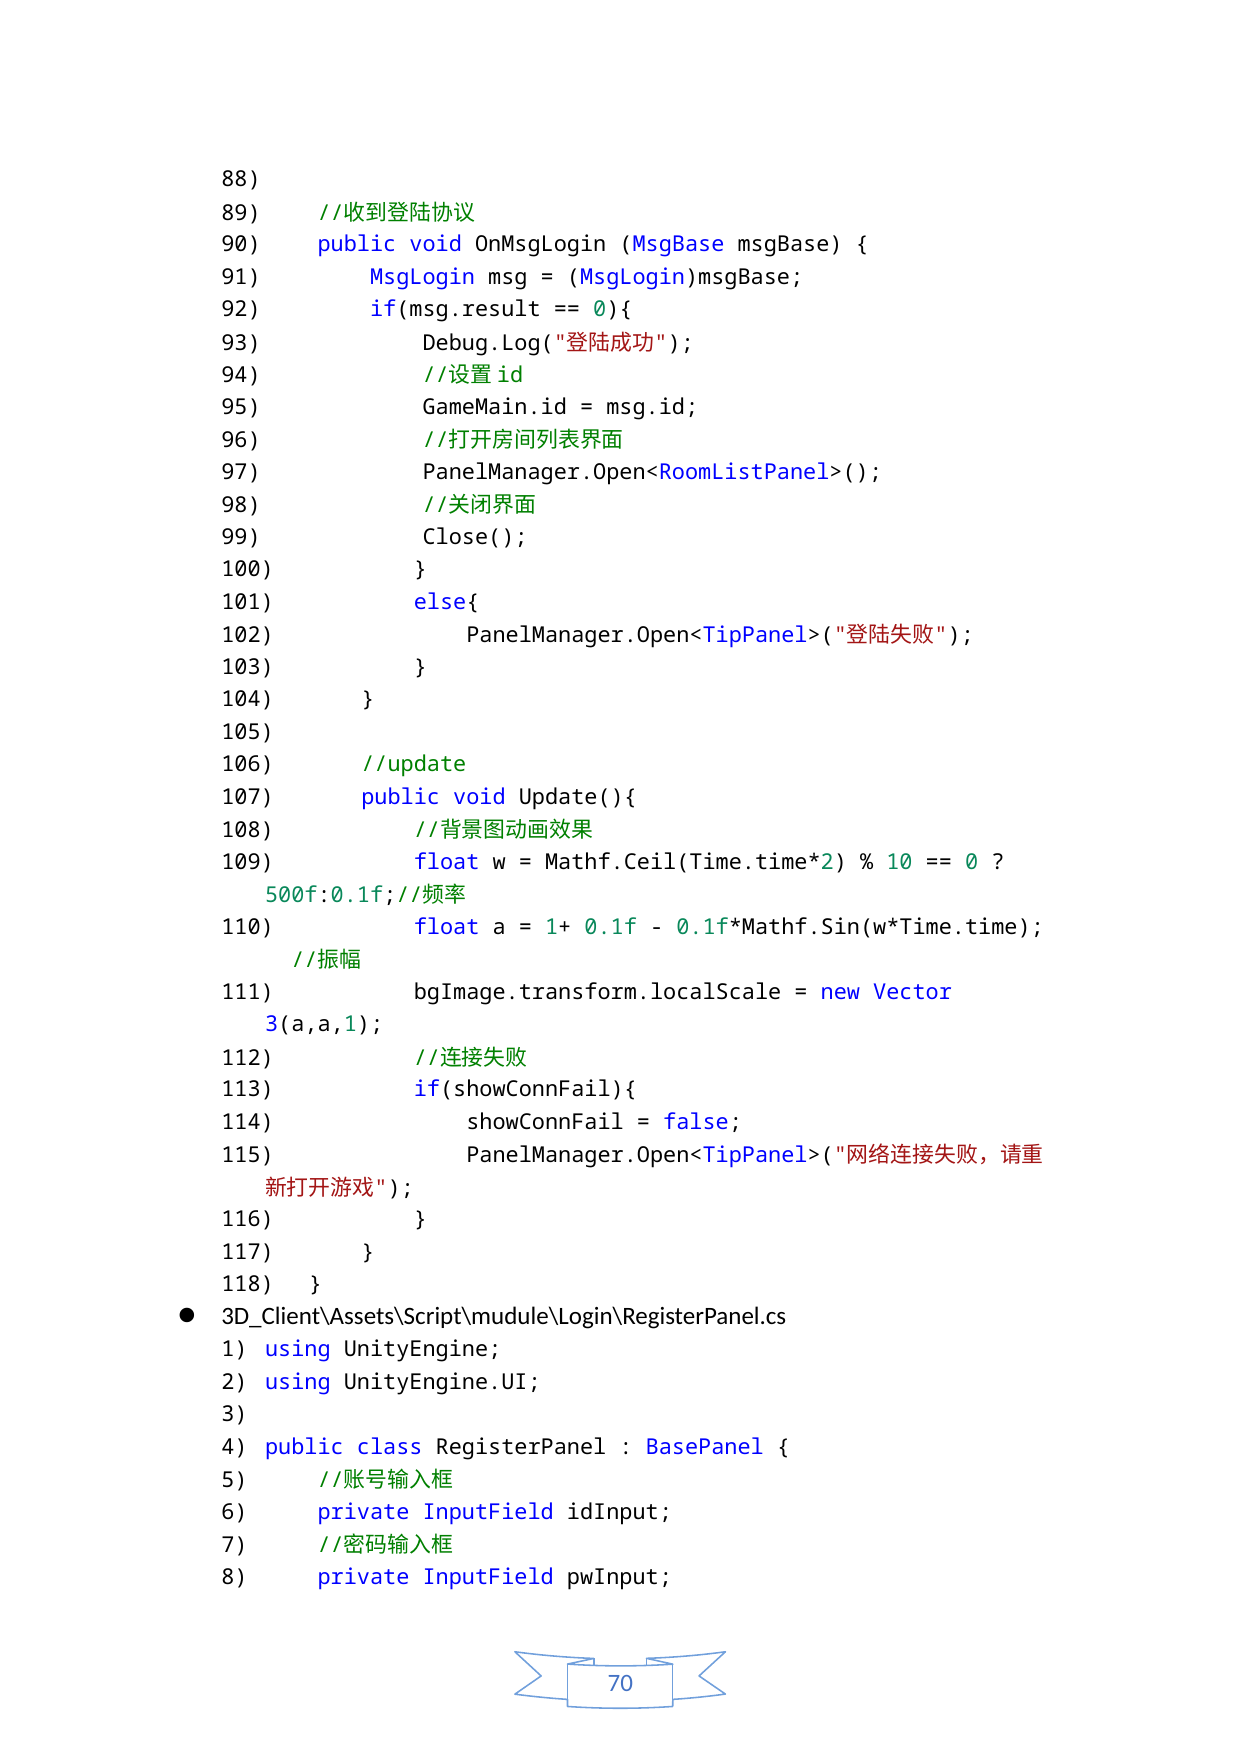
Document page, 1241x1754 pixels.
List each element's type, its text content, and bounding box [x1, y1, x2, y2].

list public void OnMsgLogin (MsgBase msgBase) { [221, 227, 1063, 259]
list //设置id [221, 357, 1063, 389]
list float a = 1+ 0.1f - 0.1f*Mathf.Sin(w*Time.time); //振幅 [221, 909, 1063, 974]
list } [221, 1267, 1063, 1299]
list if(showConnFail){ [221, 1072, 1063, 1104]
list GameMain.id = msg.id; [221, 389, 1063, 422]
list using UnityEngine.UI; [221, 1364, 1063, 1397]
list //update [221, 747, 1063, 779]
list } [221, 649, 1063, 682]
list float w = Mathf.Ceil(Time.time*2) % 10 == 0 ?500f:0.1f;//频率 [221, 844, 1063, 909]
list PanelManager.Open<TipPanel>("网络连接失败，请重新打开游戏"); [221, 1137, 1063, 1202]
list MsgLogin msg = (MsgLogin)msgBase; [221, 259, 1063, 292]
list else{ [221, 584, 1063, 617]
list //连接失败 [221, 1039, 1063, 1072]
list PanelManager.Open<RoomListPanel>(); [221, 454, 1063, 487]
list showConnFail = false; [221, 1104, 1063, 1137]
list Debug.Log("登陆成功"); [221, 324, 1063, 357]
list //背景图动画效果 [221, 812, 1063, 844]
list private InputField idInput; [221, 1494, 1063, 1527]
list 3D_Client\Assets\Script\mudule\Login\RegisterPanel.cs [177, 1299, 1063, 1332]
list using UnityEngine; [221, 1332, 1063, 1364]
list } [221, 552, 1063, 584]
list PanelManager.Open<TipPanel>("登陆失败"); [221, 617, 1063, 649]
list //密码输入框 [221, 1527, 1063, 1559]
list private InputField pwInput; [221, 1559, 1063, 1592]
list //关闭界面 [221, 487, 1063, 519]
list //账号输入框 [221, 1462, 1063, 1494]
list public void Update(){ [221, 779, 1063, 812]
list } [221, 1234, 1063, 1267]
list if(msg.result == 0){ [221, 292, 1063, 324]
list //打开房间列表界面 [221, 422, 1063, 454]
list public class RegisterPanel : BasePanel { [221, 1429, 1063, 1462]
list Close(); [221, 519, 1063, 552]
list bgImage.transform.localScale = new Vector3(a,a,1); [221, 974, 1063, 1039]
list } [221, 1202, 1063, 1234]
list } [221, 682, 1063, 714]
list //收到登陆协议 [221, 194, 1063, 227]
